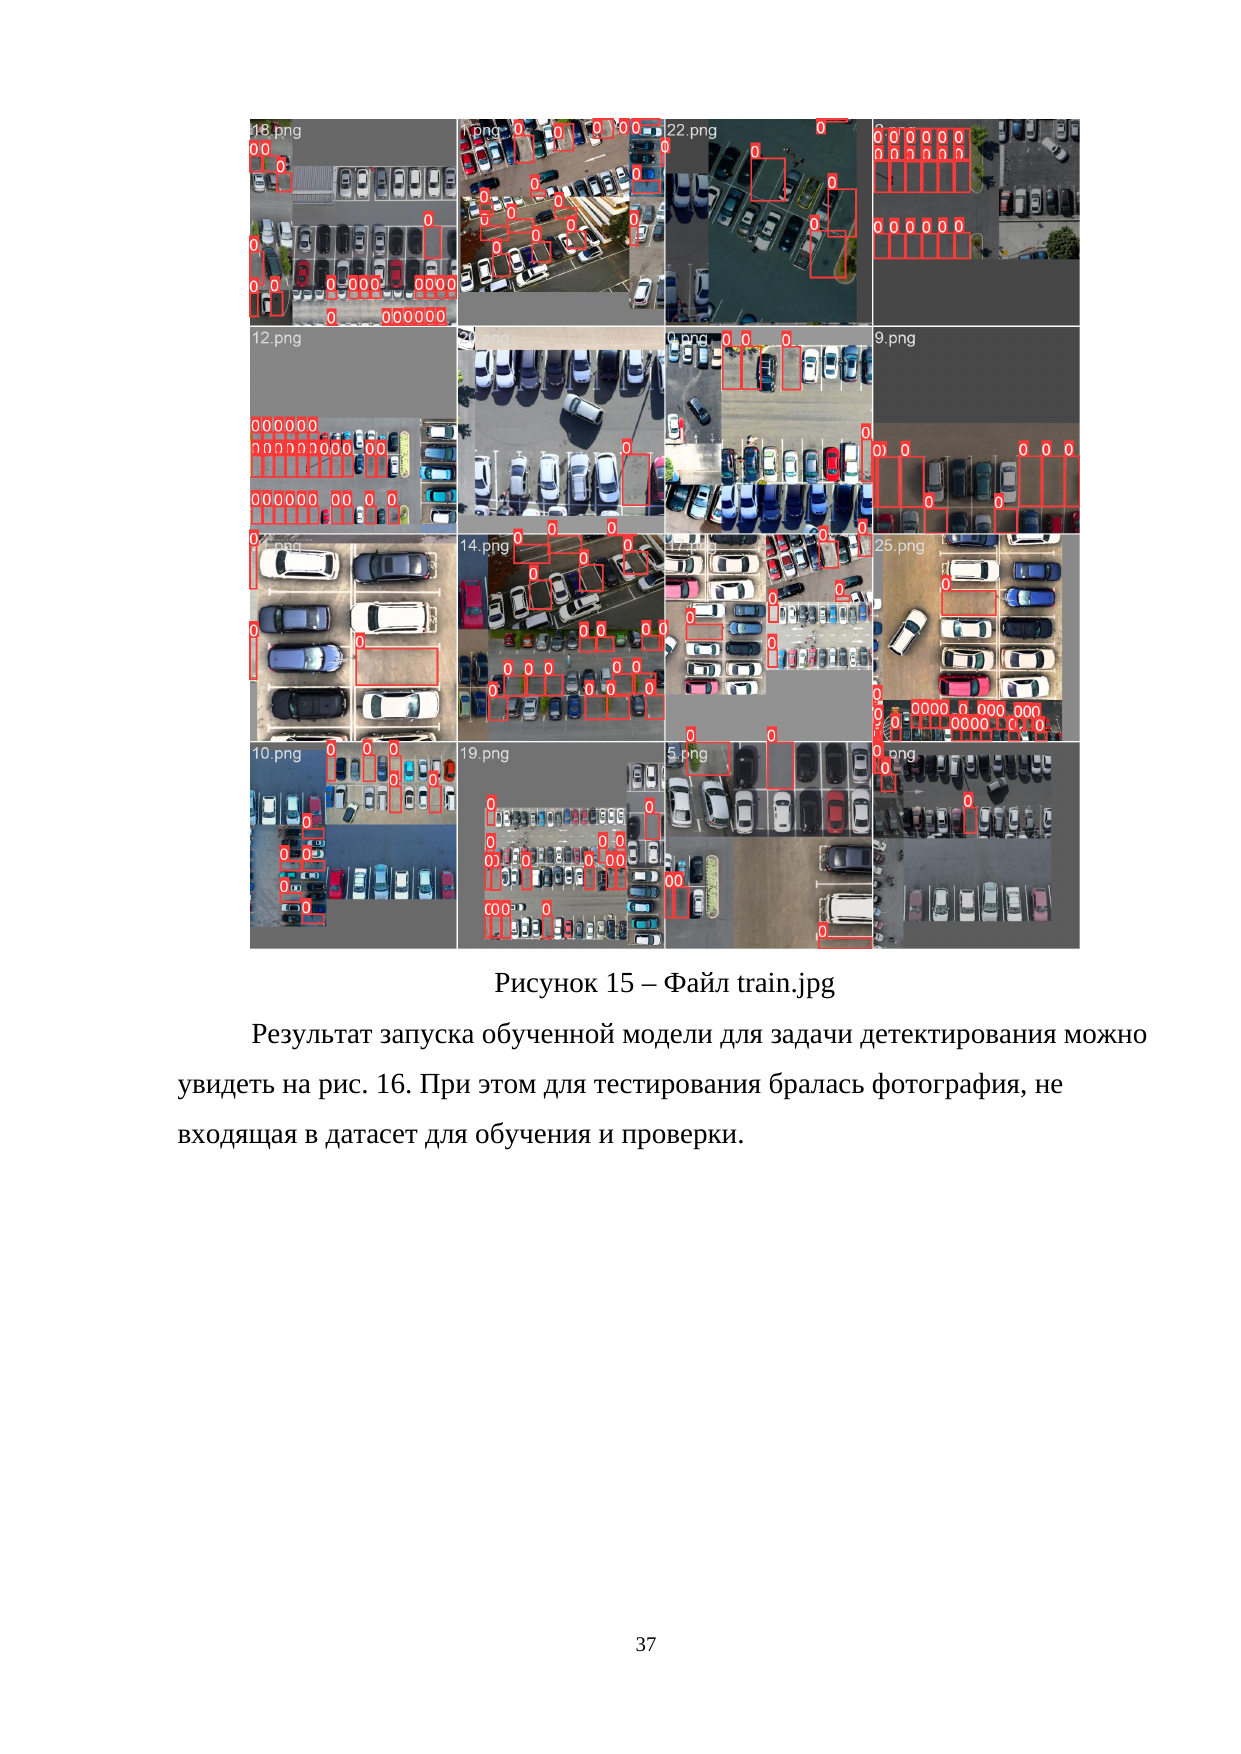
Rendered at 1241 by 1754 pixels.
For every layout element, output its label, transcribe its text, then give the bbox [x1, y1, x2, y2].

text Рисунок 15 – Файл train.jpg [177, 966, 1152, 999]
text Результат запуска обученной модели для задачи детектирования можно увидеть на рис. 16. При этом для тестирования бралась фотография, не входящая в датасет для обучения и проверки. [177, 1016, 1152, 1150]
picture [249, 118, 1080, 949]
